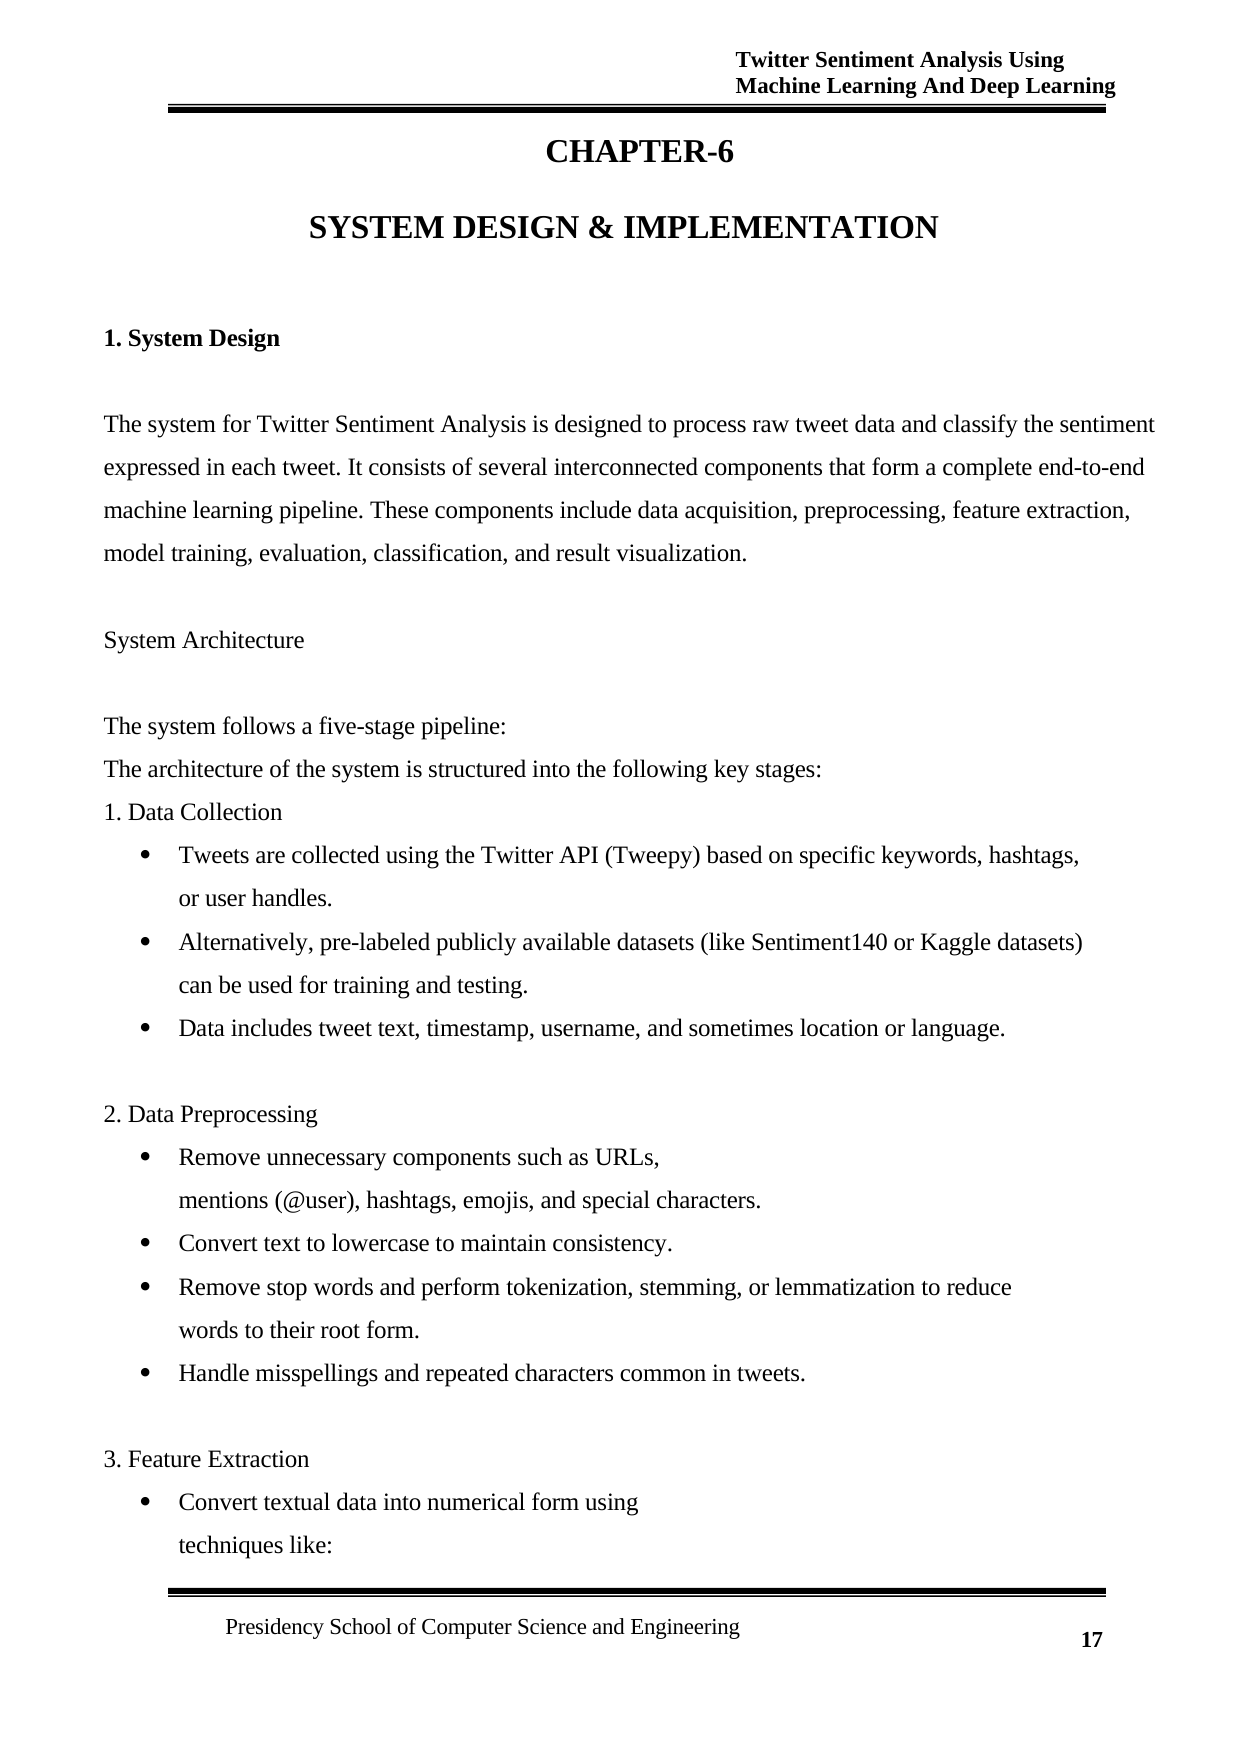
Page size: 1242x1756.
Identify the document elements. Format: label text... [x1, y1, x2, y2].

text The system for Twitter Sentiment Analysis is designed to process raw tweet data and classify the sentiment [103, 409, 1183, 438]
text machine learning pipeline. These components include data acquisition, preprocessing, feature extraction, [103, 495, 1183, 524]
text The architecture of the system is structured into the following key stages: [103, 754, 1183, 783]
text mentions (@user), hashtags, emojis, and special characters. [178, 1185, 1183, 1214]
text 3. Feature Extraction [103, 1444, 1183, 1473]
subtitle SYSTEM DESIGN & IMPLEMENTATION [138, 207, 1183, 246]
text can be used for training and testing. [178, 970, 1183, 998]
text System Architecture [103, 625, 1183, 653]
text words to their root form. [178, 1315, 1183, 1343]
text 2. Data Preprocessing [103, 1099, 1183, 1128]
list Remove unnecessary components such as URLs, [141, 1142, 1183, 1171]
text expressed in each tweet. It consists of several interconnected components that form a complete end-to-end [103, 452, 1183, 481]
list Remove stop words and perform tokenization, stemming, or lemmatization to reduce [141, 1272, 1183, 1300]
text 1. System Design [103, 323, 1183, 352]
text or user handles. [178, 883, 1183, 912]
text techniques like: [178, 1530, 1183, 1559]
list Data includes tweet text, timestamp, username, and sometimes location or language. [141, 1013, 1183, 1042]
text model training, evaluation, classification, and result visualization. [103, 538, 1183, 567]
list Convert textual data into numerical form using [141, 1487, 1183, 1516]
list Tweets are collected using the Twitter API (Tweepy) based on specific keywords, hashtags, [141, 840, 1183, 869]
subtitle CHAPTER-6 [333, 132, 1183, 170]
text 1. Data Collection [103, 797, 1183, 826]
list Alternatively, pre-labeled publicly available datasets (like Sentiment140 or Kaggle datasets) [141, 927, 1183, 955]
list Handle misspellings and repeated characters common in tweets. [141, 1358, 1183, 1387]
list Convert text to lowercase to maintain consistency. [141, 1228, 1183, 1257]
text The system follows a five-stage pipeline: [103, 711, 1183, 740]
